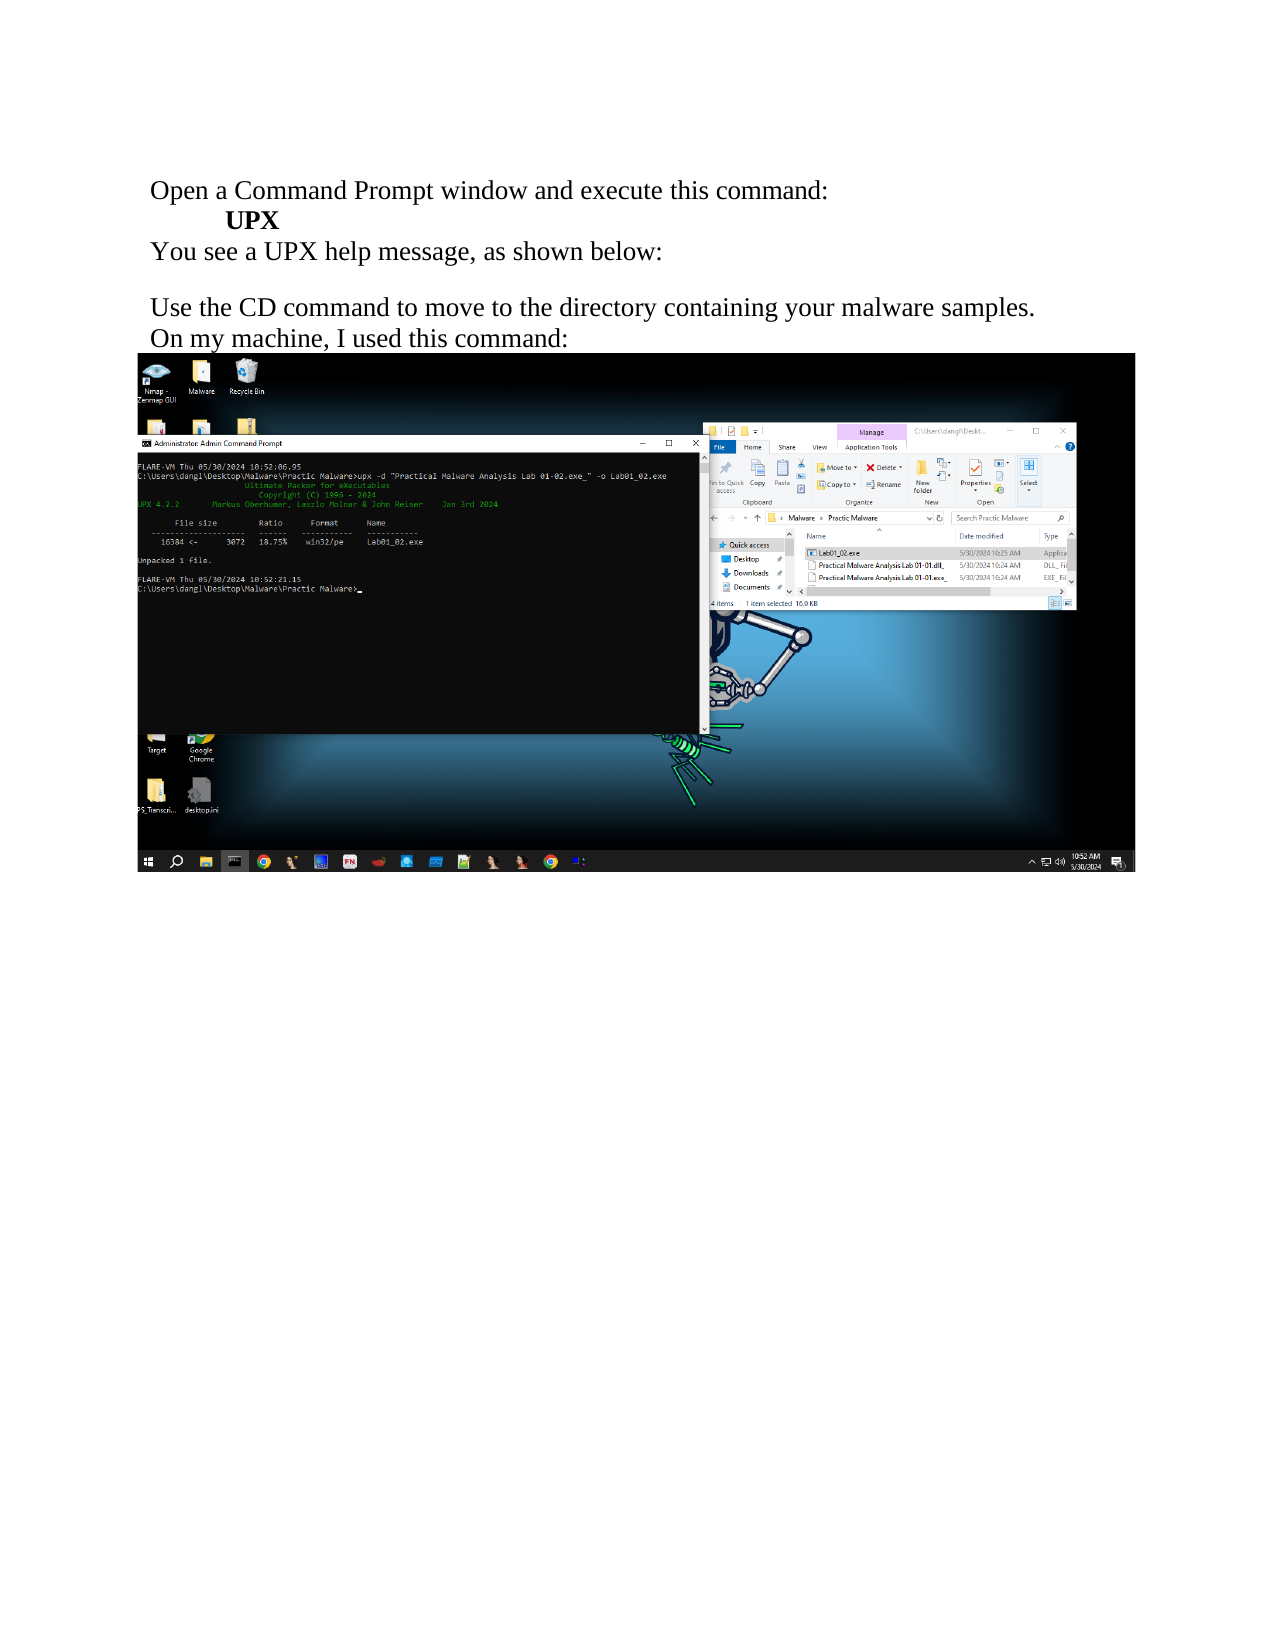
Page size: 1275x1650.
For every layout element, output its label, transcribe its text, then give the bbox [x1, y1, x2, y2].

subtitle UPX [225, 205, 1135, 236]
picture [137, 353, 1136, 872]
text You see a UPX help message, as shown below: [150, 236, 1135, 267]
text Open a Command Prompt window and execute this command: [150, 174, 1135, 205]
text Use the CD command to move to the directory containing your malware samples. On my machine, I used this command: [150, 291, 1043, 353]
